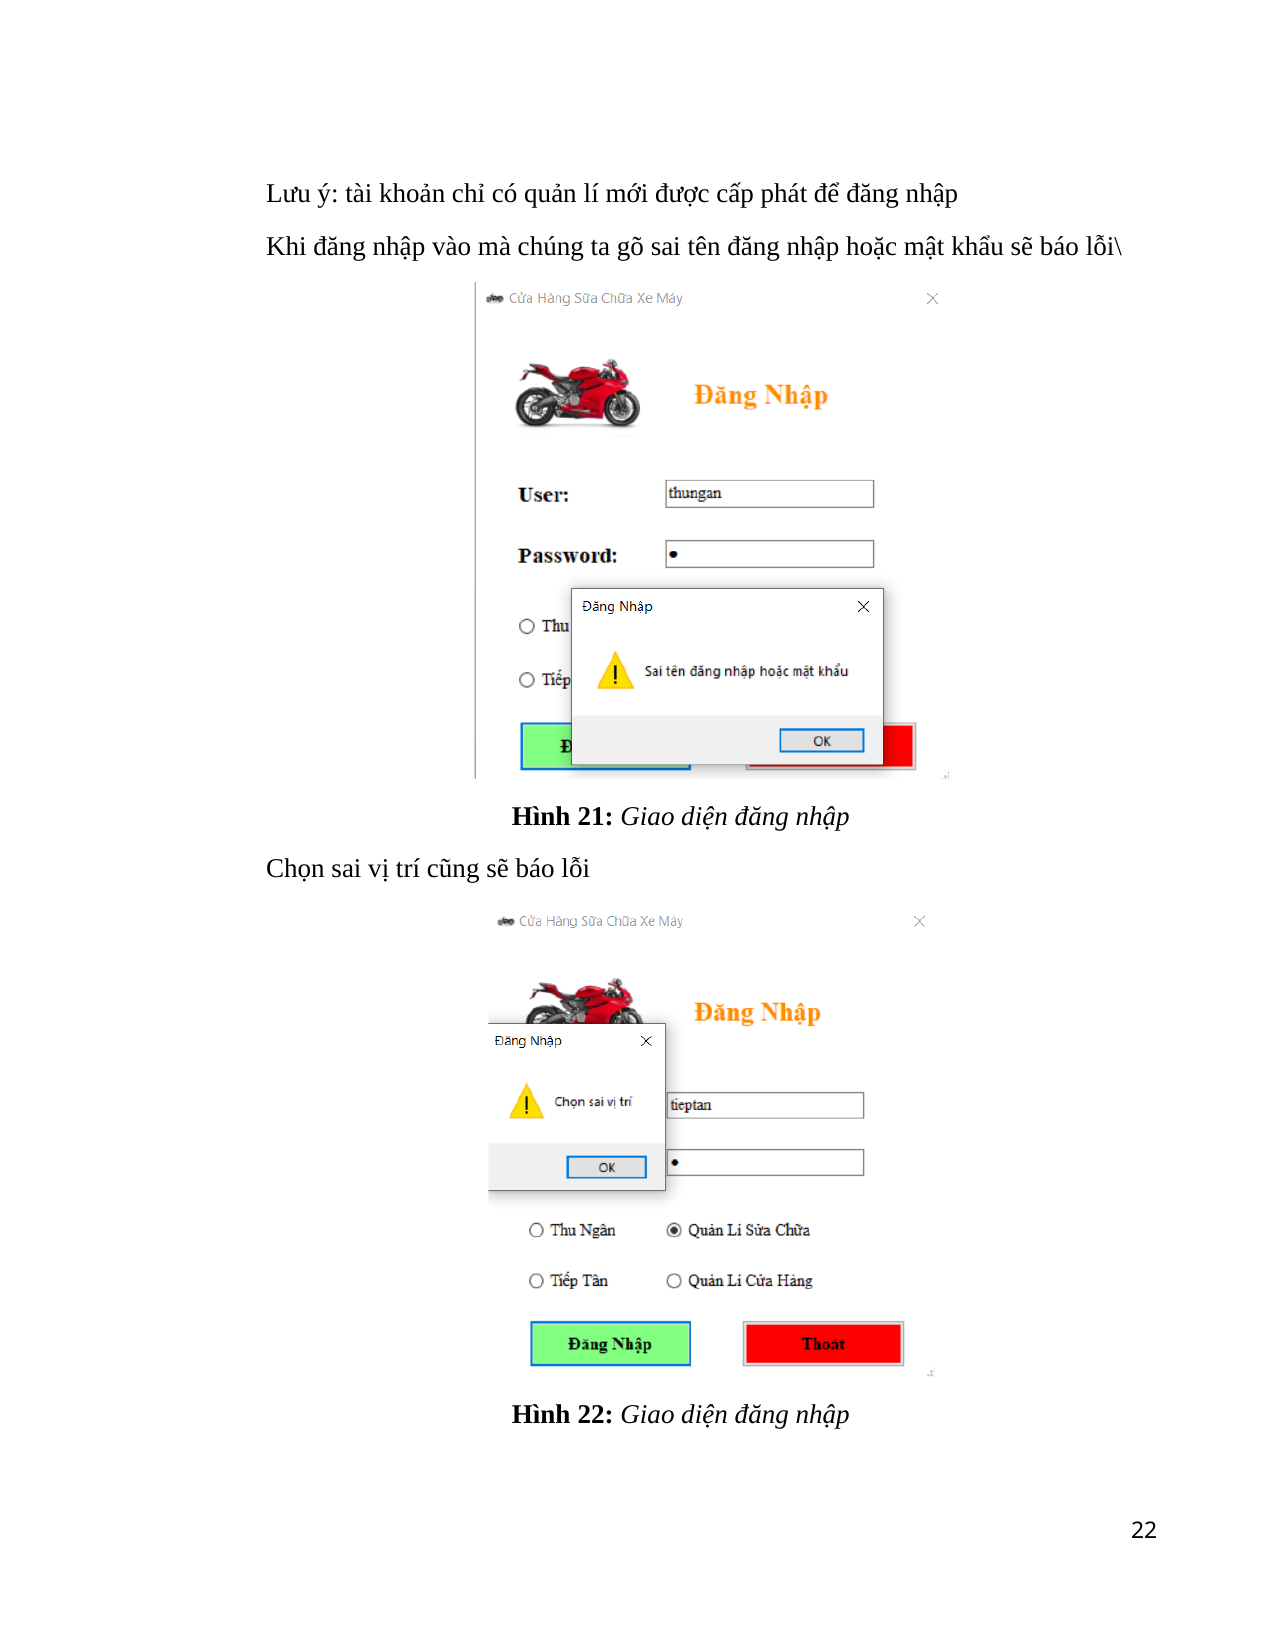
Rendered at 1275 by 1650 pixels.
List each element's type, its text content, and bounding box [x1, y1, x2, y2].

text Chọn sai vị trí cũng sẽ báo lỗi [266, 852, 1157, 883]
picture [473, 282, 949, 779]
picture [488, 904, 935, 1377]
text Hình 22: Giao diện đăng nhập [207, 1398, 1157, 1429]
text Khi đăng nhập vào mà chúng ta gõ sai tên đăng nhập hoặc mật khẩu sẽ báo lỗi\ [266, 229, 1157, 261]
text Hình 21: Giao diện đăng nhập [207, 799, 1157, 831]
text Lưu ý: tài khoản chỉ có quản lí mới được cấp phát để đăng nhập [266, 177, 1157, 208]
